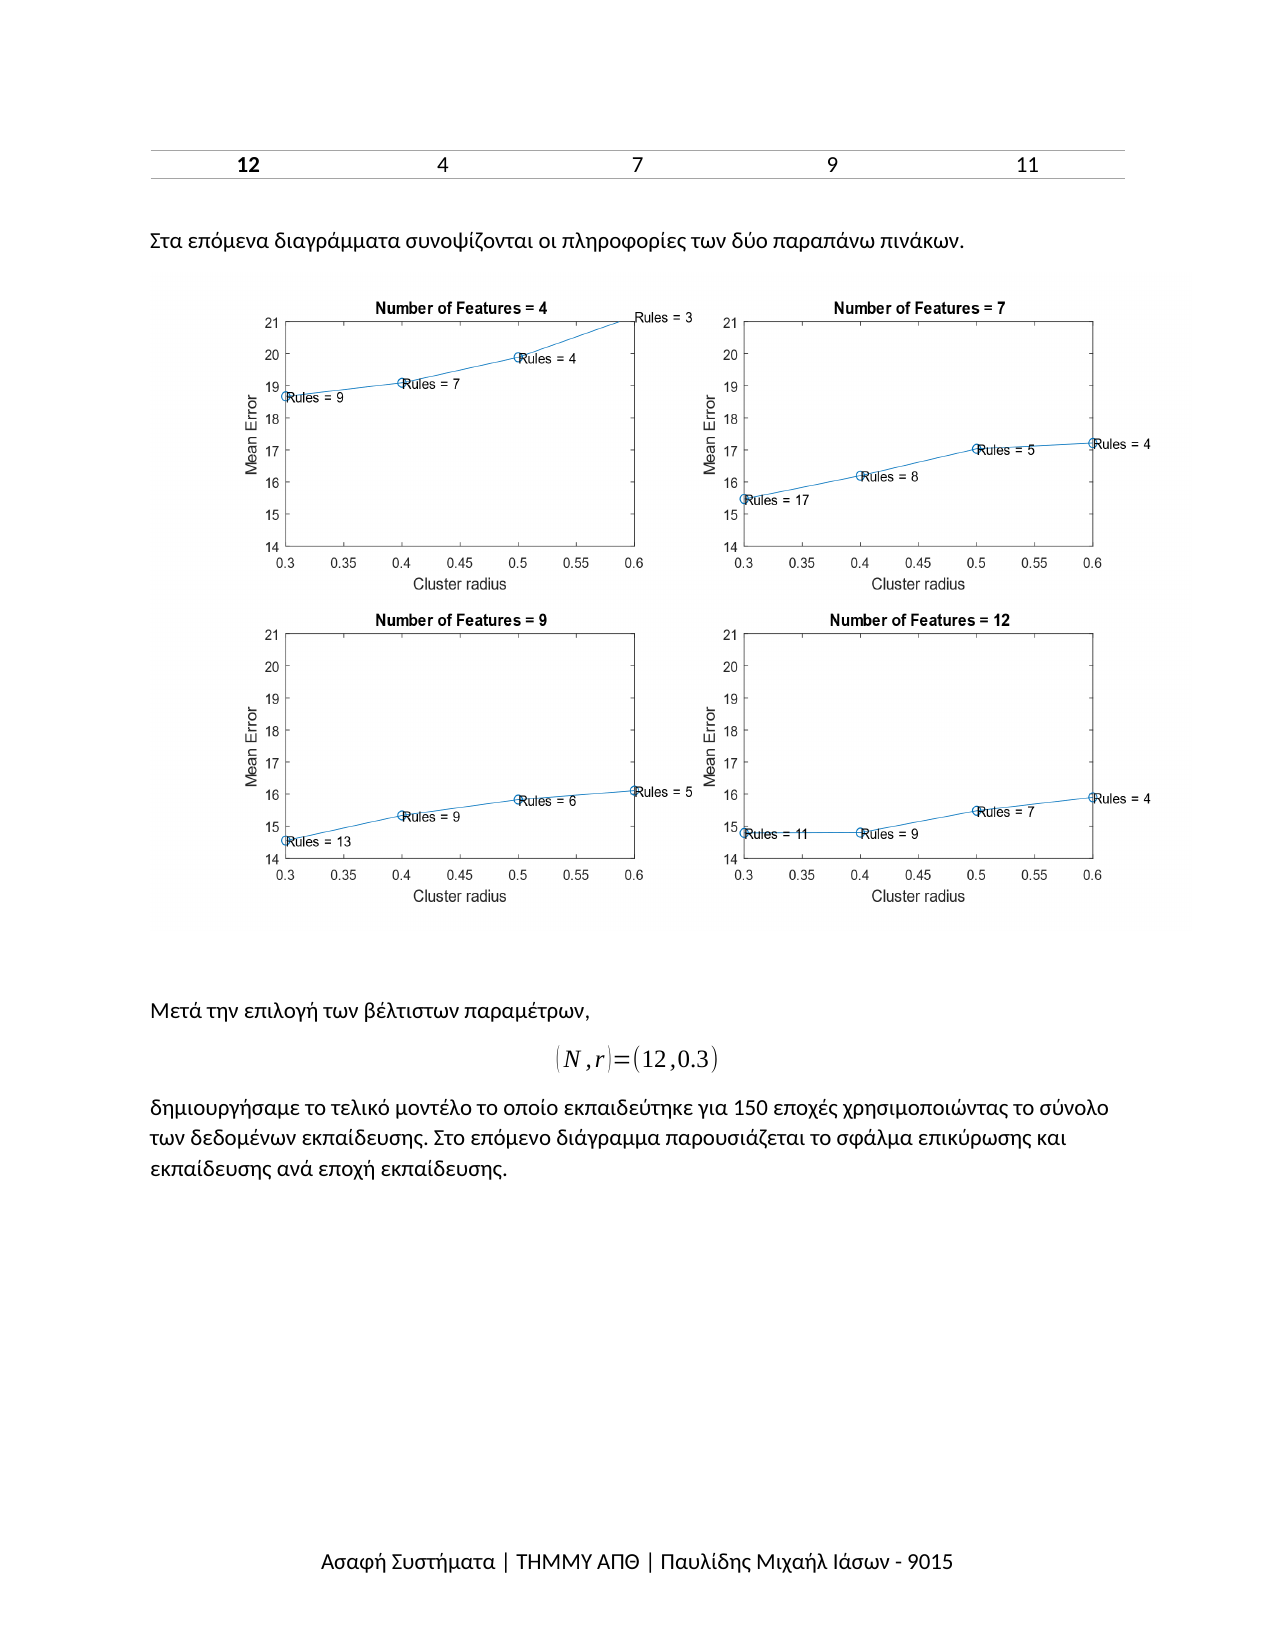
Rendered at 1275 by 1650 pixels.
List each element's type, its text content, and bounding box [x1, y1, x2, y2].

text Μετά την επιλογή των βέλτιστων παραμέτρων, [150, 997, 1125, 1024]
table_cell 11 [930, 151, 1124, 178]
picture [150, 272, 1192, 931]
table_cell 12 [151, 151, 345, 178]
text Στα επόμενα διαγράμματα συνοψίζονται οι πληροφορίες των δύο παραπάνω πινάκων. [150, 226, 1125, 254]
table_cell 7 [540, 151, 735, 178]
table_cell 9 [735, 151, 930, 178]
text δημιουργήσαμε το τελικό μοντέλο το οποίο εκπαιδεύτηκε για 150 εποχές χρησιμοποιώντας το σύνολο των δεδομένων εκπαίδευσης. Στο επόμενο διάγραμμα παρουσιάζεται το σφάλμα επικύρωσης και εκπαίδευσης ανά εποχή εκπαίδευσης. [150, 1093, 1125, 1182]
table_cell 4 [345, 151, 540, 178]
